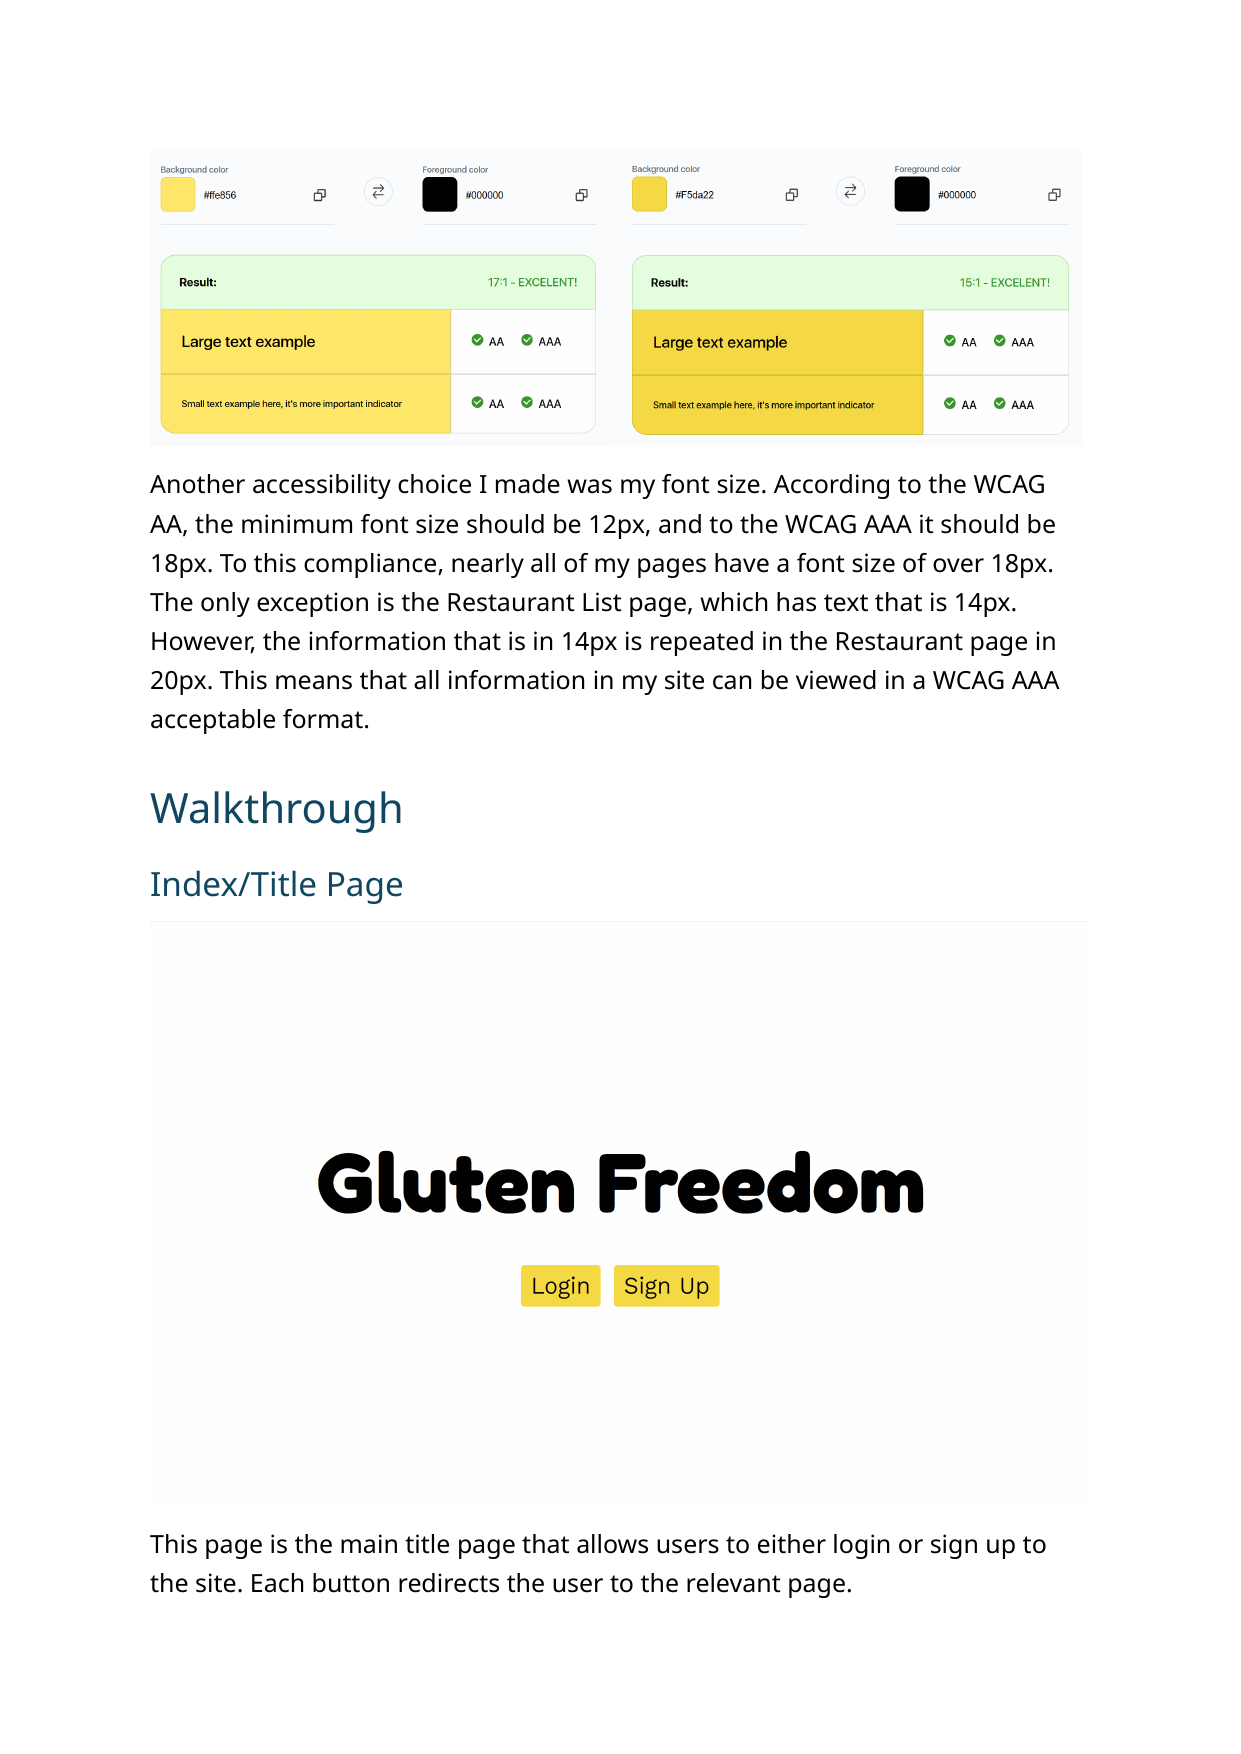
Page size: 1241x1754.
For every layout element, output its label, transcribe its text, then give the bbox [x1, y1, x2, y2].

subtitle Walkthrough [150, 779, 1090, 836]
picture [150, 150, 1083, 446]
text Another accessibility choice I made was my font size. According to the WCAG AA, the minimum font size should be 12px, and to the WCAG AAA it should be 18px. To this compliance, nearly all of my pages have a font size of over 18px. The only exception is the Restaurant List page, which has text that is 14px. However, the information that is in 14px is repeated in the Restaurant page in 20px. This means that all information in my site can be viewed in a WCAG AAA acceptable format. [150, 467, 1090, 736]
text This page is the main title page that allows users to either login or sign up to the site. Each button redirects the user to the relevant page. [150, 1527, 1090, 1600]
picture [150, 921, 1091, 1506]
subtitle Index/Title Page [150, 861, 1090, 906]
